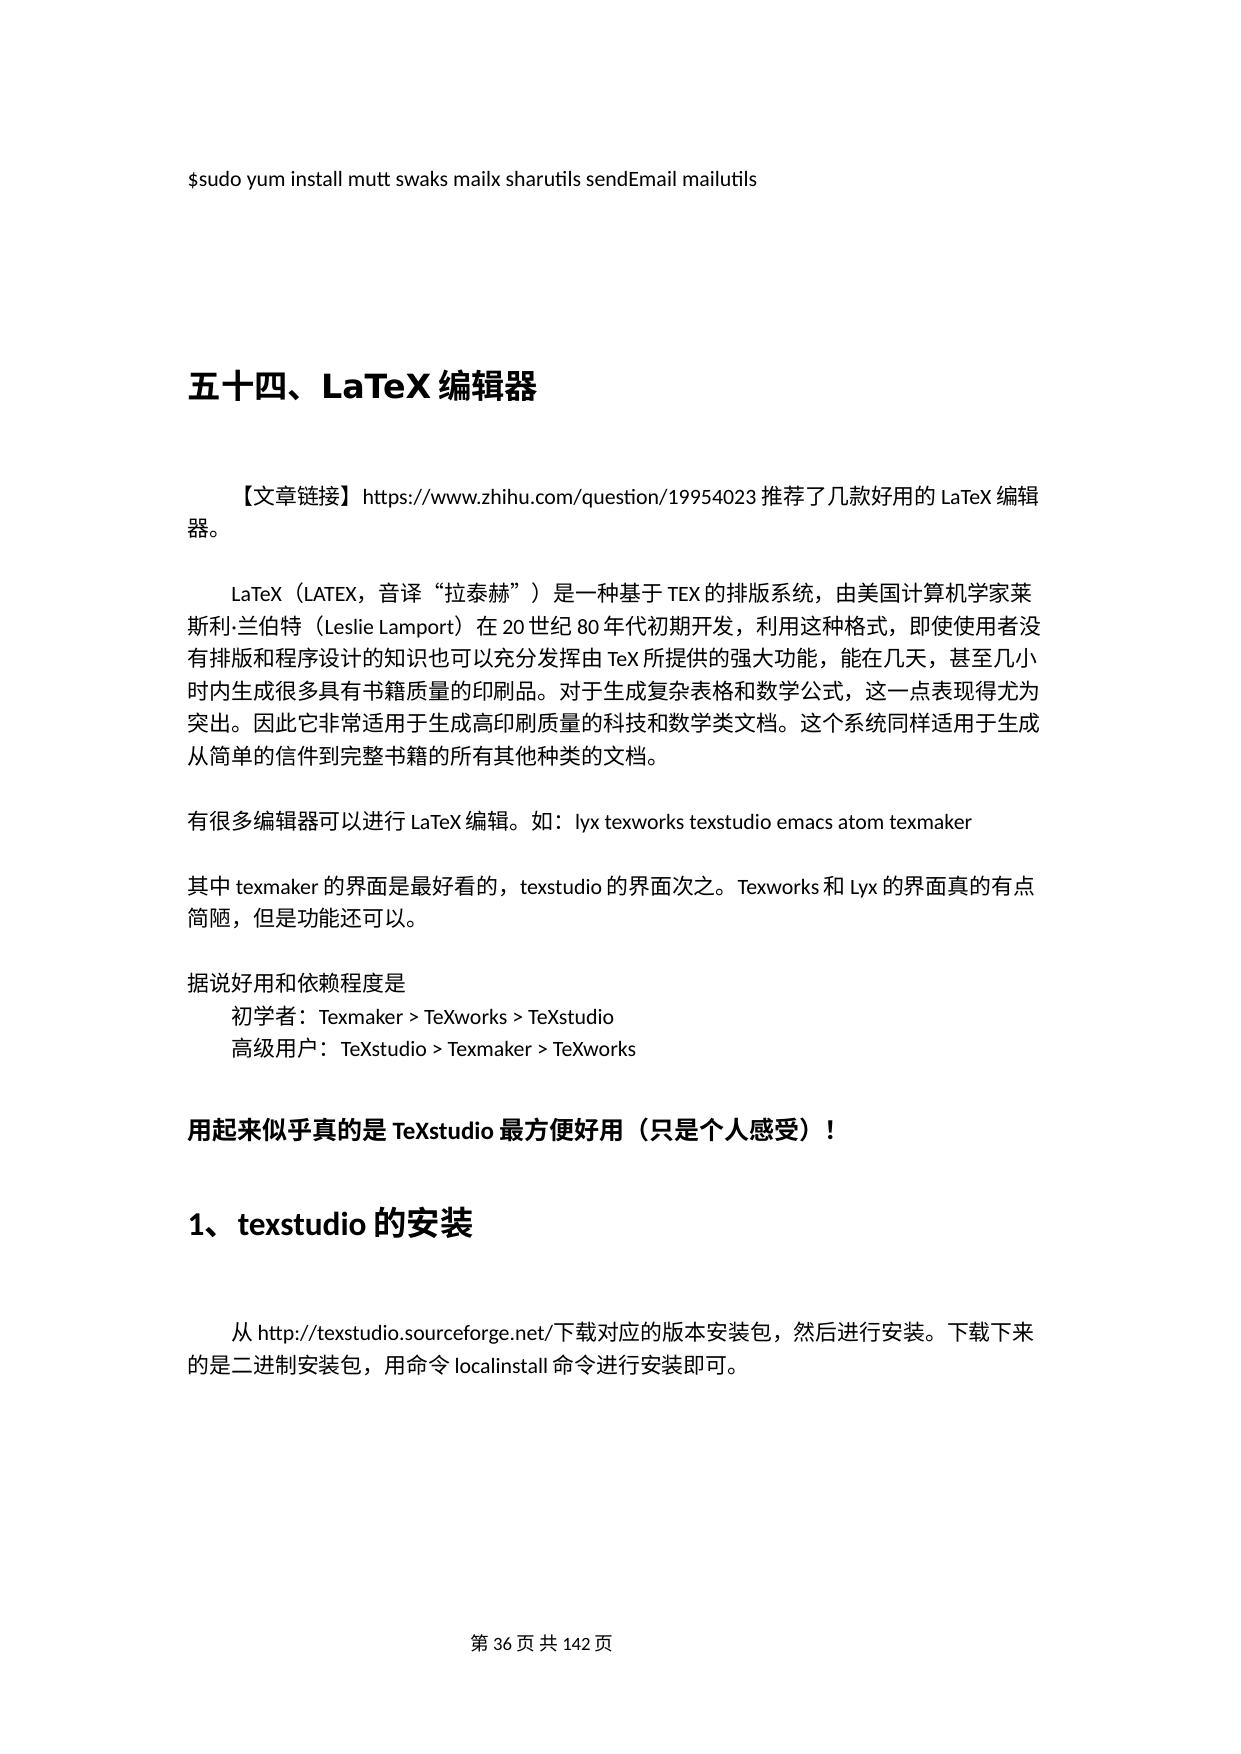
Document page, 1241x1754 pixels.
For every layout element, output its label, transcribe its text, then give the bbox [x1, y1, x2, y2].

text LaTeX（LATEX，音译“拉泰赫”）是一种基于ΤΕΧ的排版系统，由美国计算机学家莱斯利·兰伯特（Leslie Lamport）在20世纪80年代初期开发，利用这种格式，即使使用者没有排版和程序设计的知识也可以充分发挥由TeX所提供的强大功能，能在几天，甚至几小时内生成很多具有书籍质量的印刷品。对于生成复杂表格和数学公式，这一点表现得尤为突出。因此它非常适用于生成高印刷质量的科技和数学类文档。这个系统同样适用于生成从简单的信件到完整书籍的所有其他种类的文档。 [187, 576, 1053, 771]
subtitle 1、texstudio的安装 [187, 1188, 1053, 1253]
text 从http://texstudio.sourceforge.net/下载对应的版本安装包，然后进行安装。下载下来的是二进制安装包，用命令localinstall命令进行安装即可。 [187, 1315, 1053, 1380]
text 高级用户：TeXstudio > Texmaker > TeXworks [187, 1031, 1053, 1063]
text 初学者：Texmaker > TeXworks > TeXstudio [187, 998, 1053, 1031]
text 【文章链接】https://www.zhihu.com/question/19954023 推荐了几款好用的LaTeX编辑器。 [187, 478, 1053, 543]
text 据说好用和依赖程度是 [187, 966, 1053, 998]
text $sudo yum install mutt swaks mailx sharutils sendEmail mailutils [187, 162, 1053, 194]
text 有很多编辑器可以进行LaTeX编辑。如：lyx texworks texstudio emacs atom texmaker [187, 803, 1053, 836]
subtitle 五十四、LaTeX编辑器 [187, 352, 1053, 417]
text 用起来似乎真的是TeXstudio最方便好用（只是个人感受）！ [187, 1096, 1053, 1161]
text 其中texmaker的界面是最好看的，texstudio的界面次之。Texworks和Lyx的界面真的有点简陋，但是功能还可以。 [187, 868, 1053, 933]
